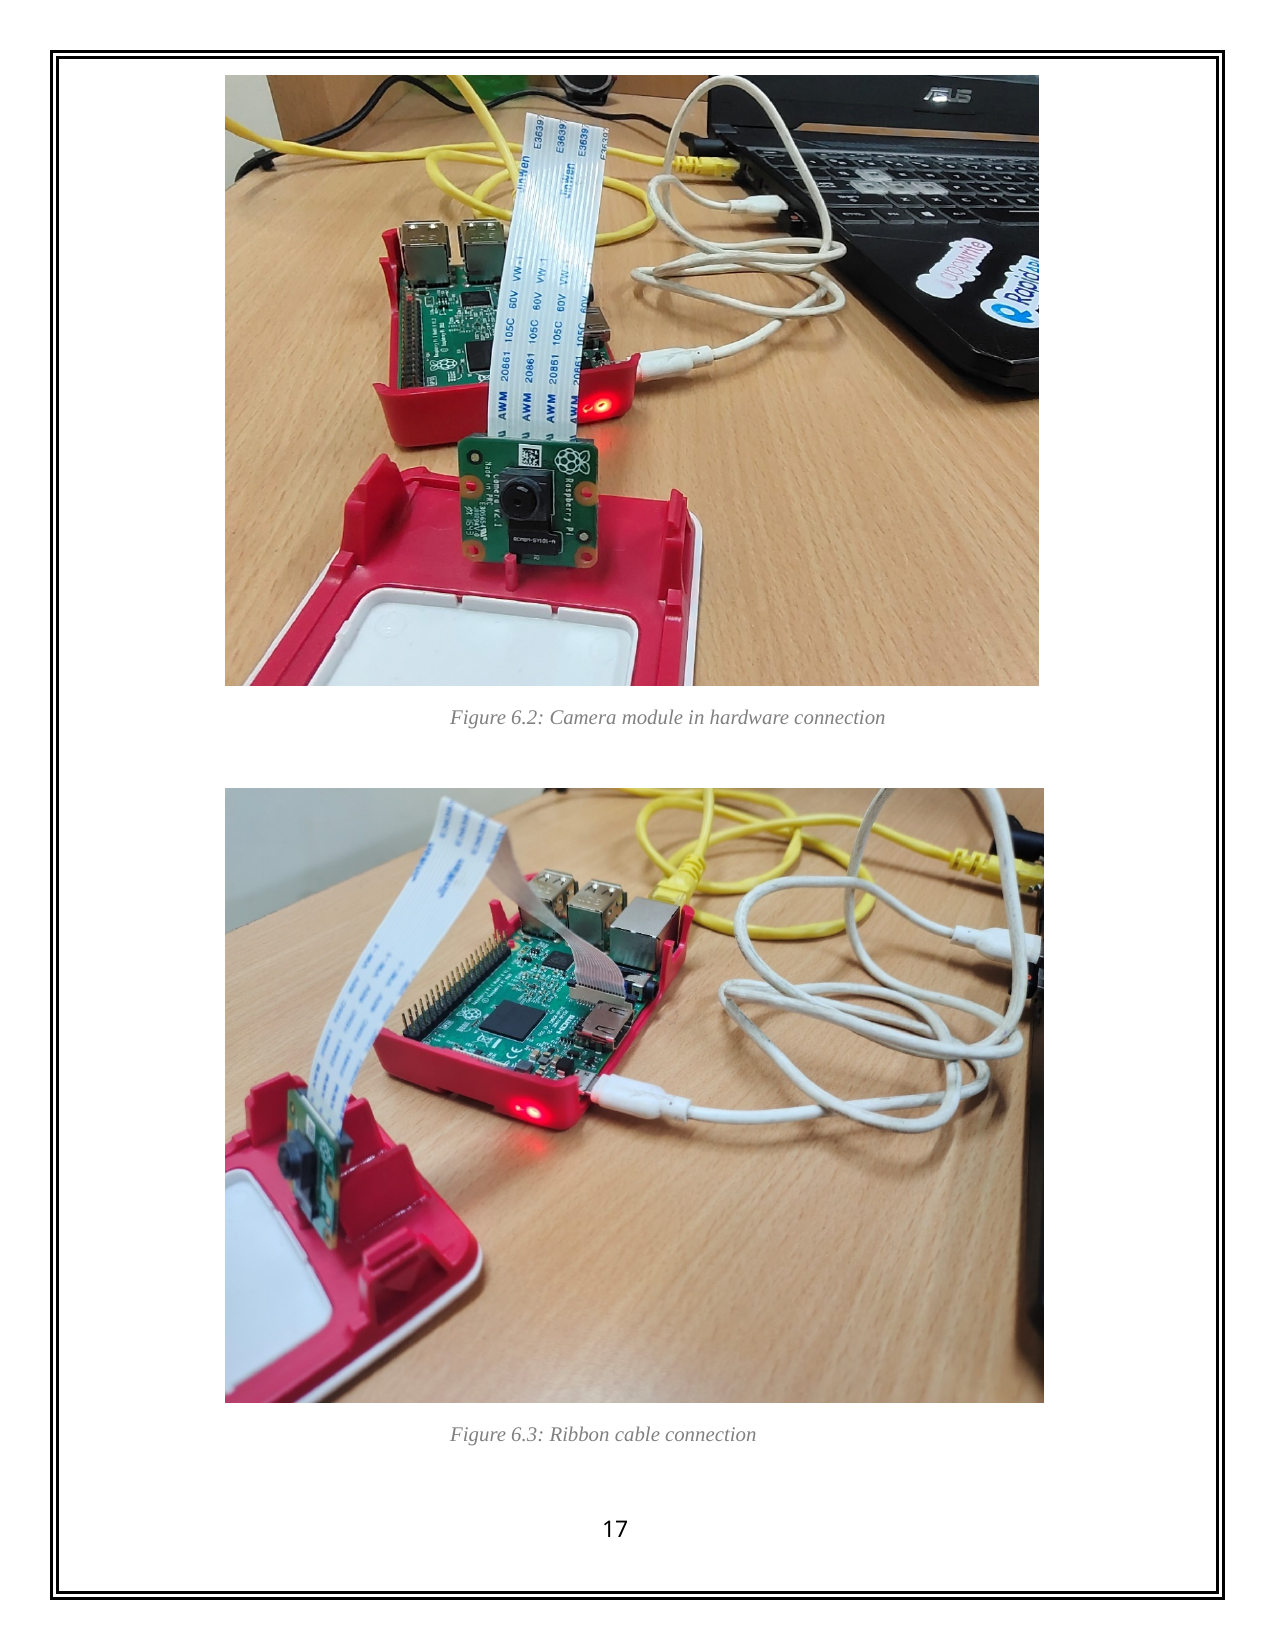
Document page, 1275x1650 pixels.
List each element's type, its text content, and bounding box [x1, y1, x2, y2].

text Figure 6.2: Camera module in hardware connection [375, 705, 1155, 729]
text Figure 6.3: Ribbon cable connection [75, 1422, 1155, 1446]
picture [225, 75, 1039, 686]
picture [225, 788, 1044, 1403]
